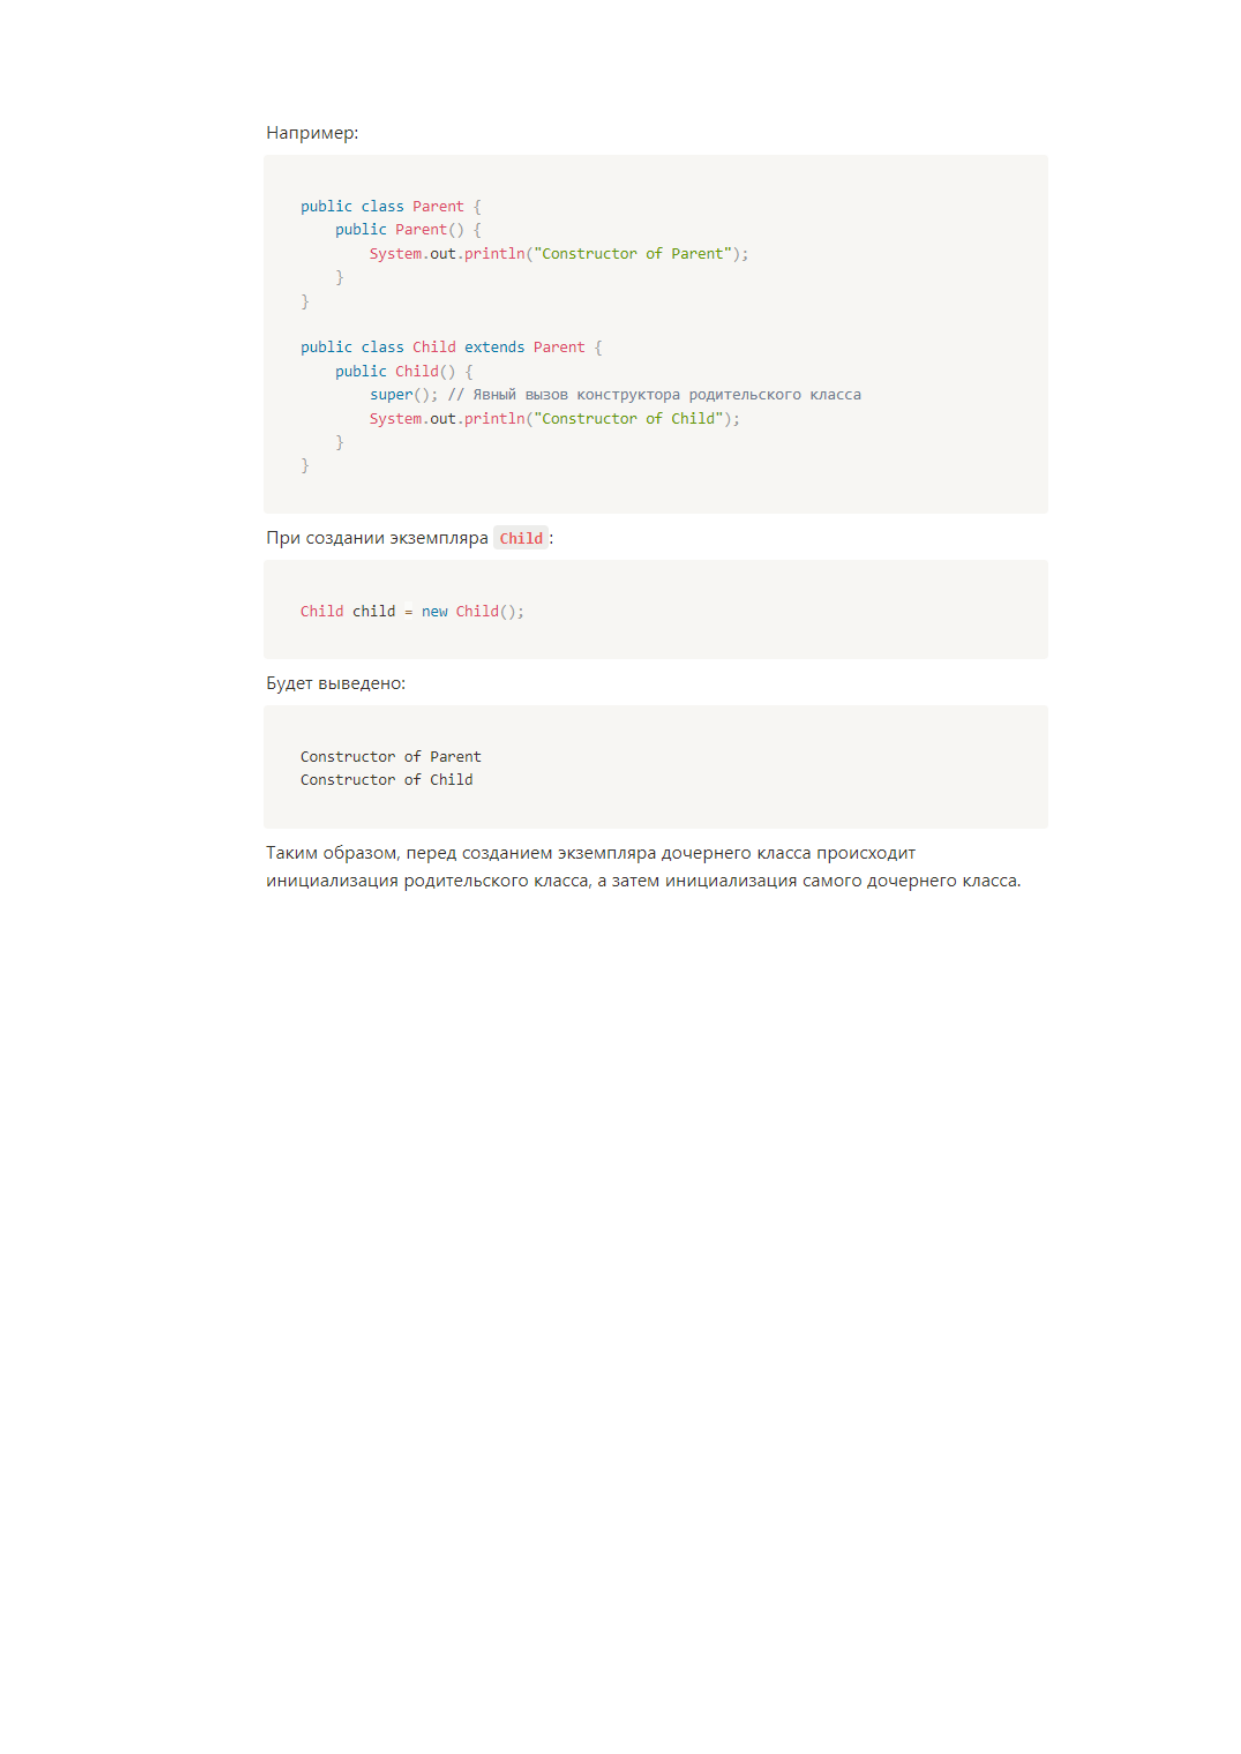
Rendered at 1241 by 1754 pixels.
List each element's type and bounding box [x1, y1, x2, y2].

picture [251, 118, 1083, 898]
